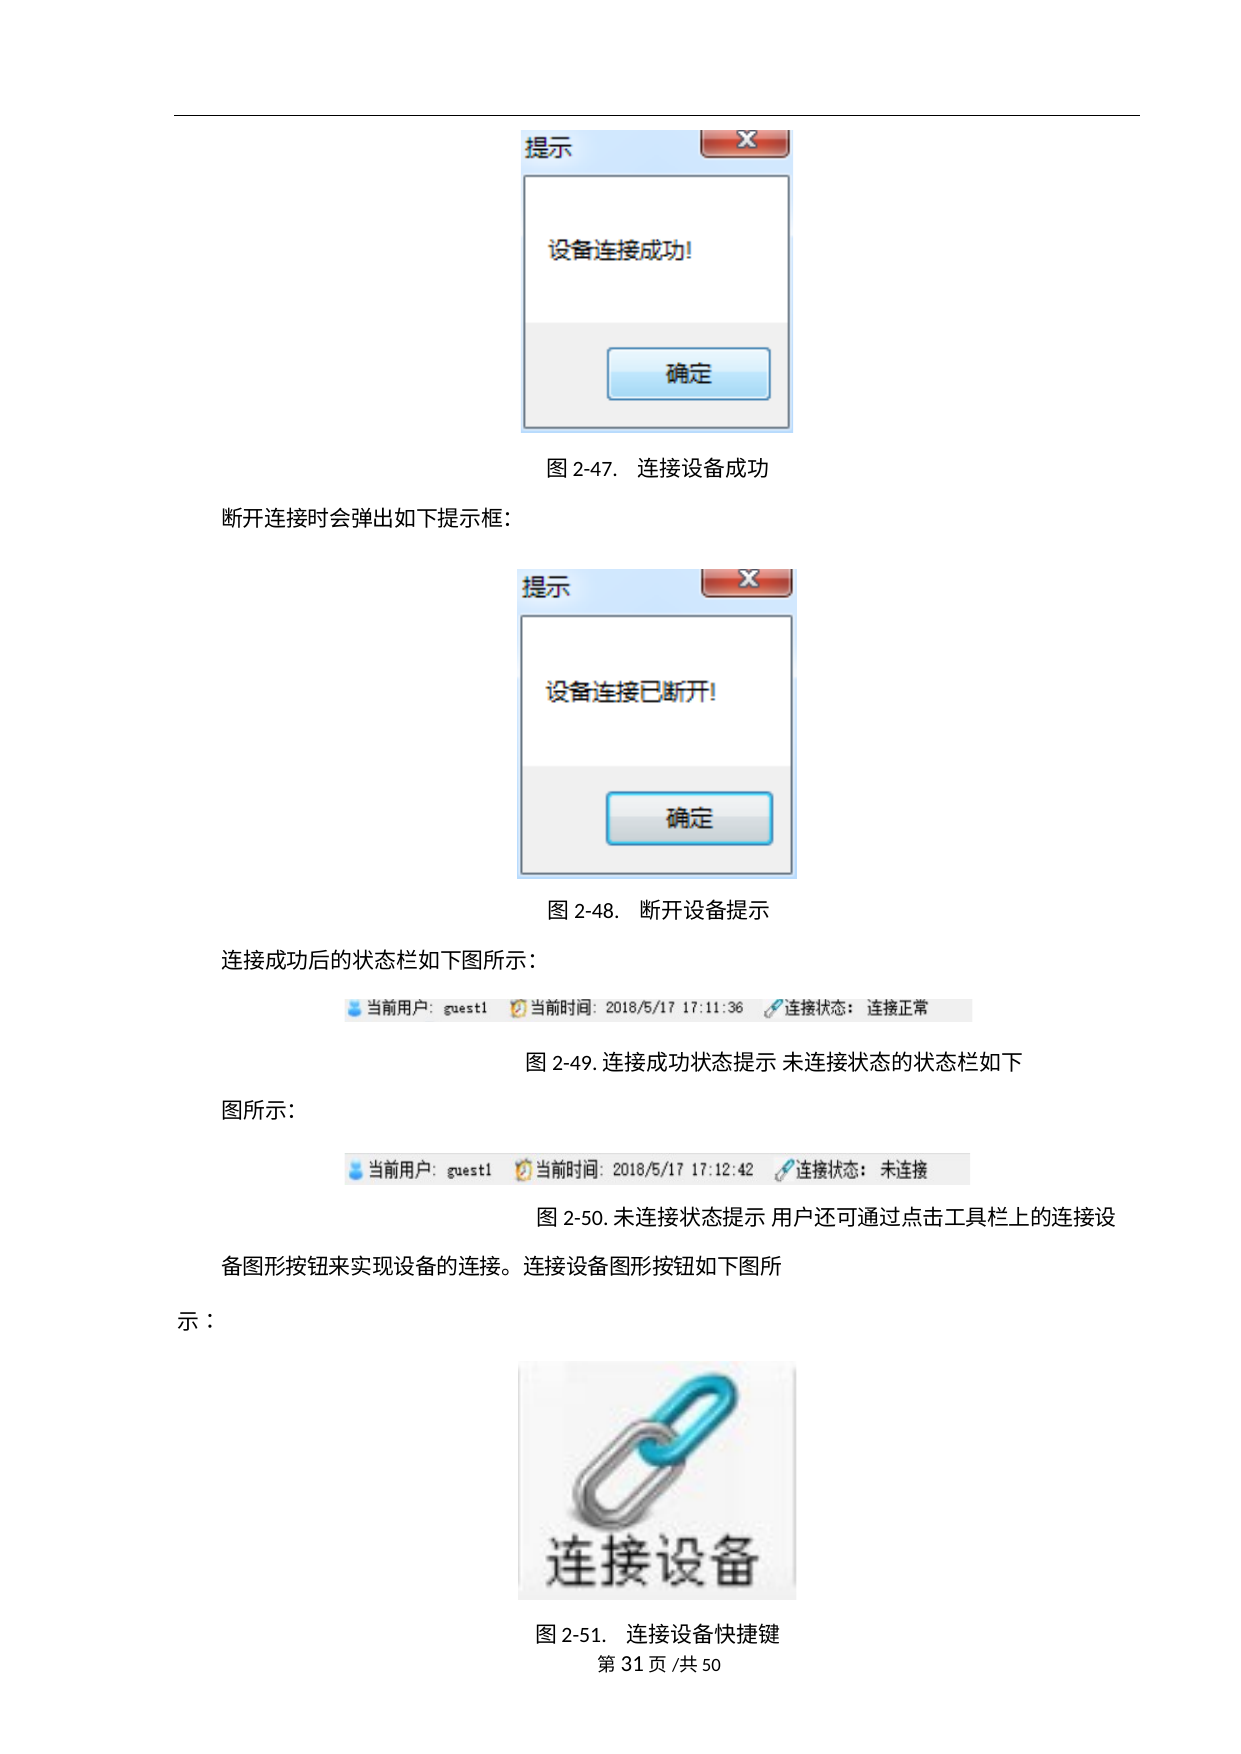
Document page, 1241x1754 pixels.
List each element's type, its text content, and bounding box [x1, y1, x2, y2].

text 连接成功后的状态栏如下图所示： [221, 943, 1137, 974]
picture [518, 1361, 797, 1600]
text 图2-51. 连接设备快捷键 [162, 1617, 1152, 1648]
text 图2-50. 未连接状态提示 用户还可通过点击工具栏上的连接设备图形按钮来实现设备的连接。连接设备图形按钮如下图所 [221, 1200, 1137, 1281]
picture [520, 130, 794, 433]
text 图2-47. 连接设备成功 [162, 451, 1152, 483]
text 断开连接时会弹出如下提示框： [221, 501, 528, 532]
text 图2-48. 断开设备提示 [548, 893, 1153, 925]
picture [344, 999, 973, 1022]
picture [517, 569, 797, 879]
text 示： [177, 1306, 1137, 1336]
text 图2-49. 连接成功状态提示 未连接状态的状态栏如下图所示： [221, 1044, 1043, 1125]
picture [344, 1153, 971, 1185]
